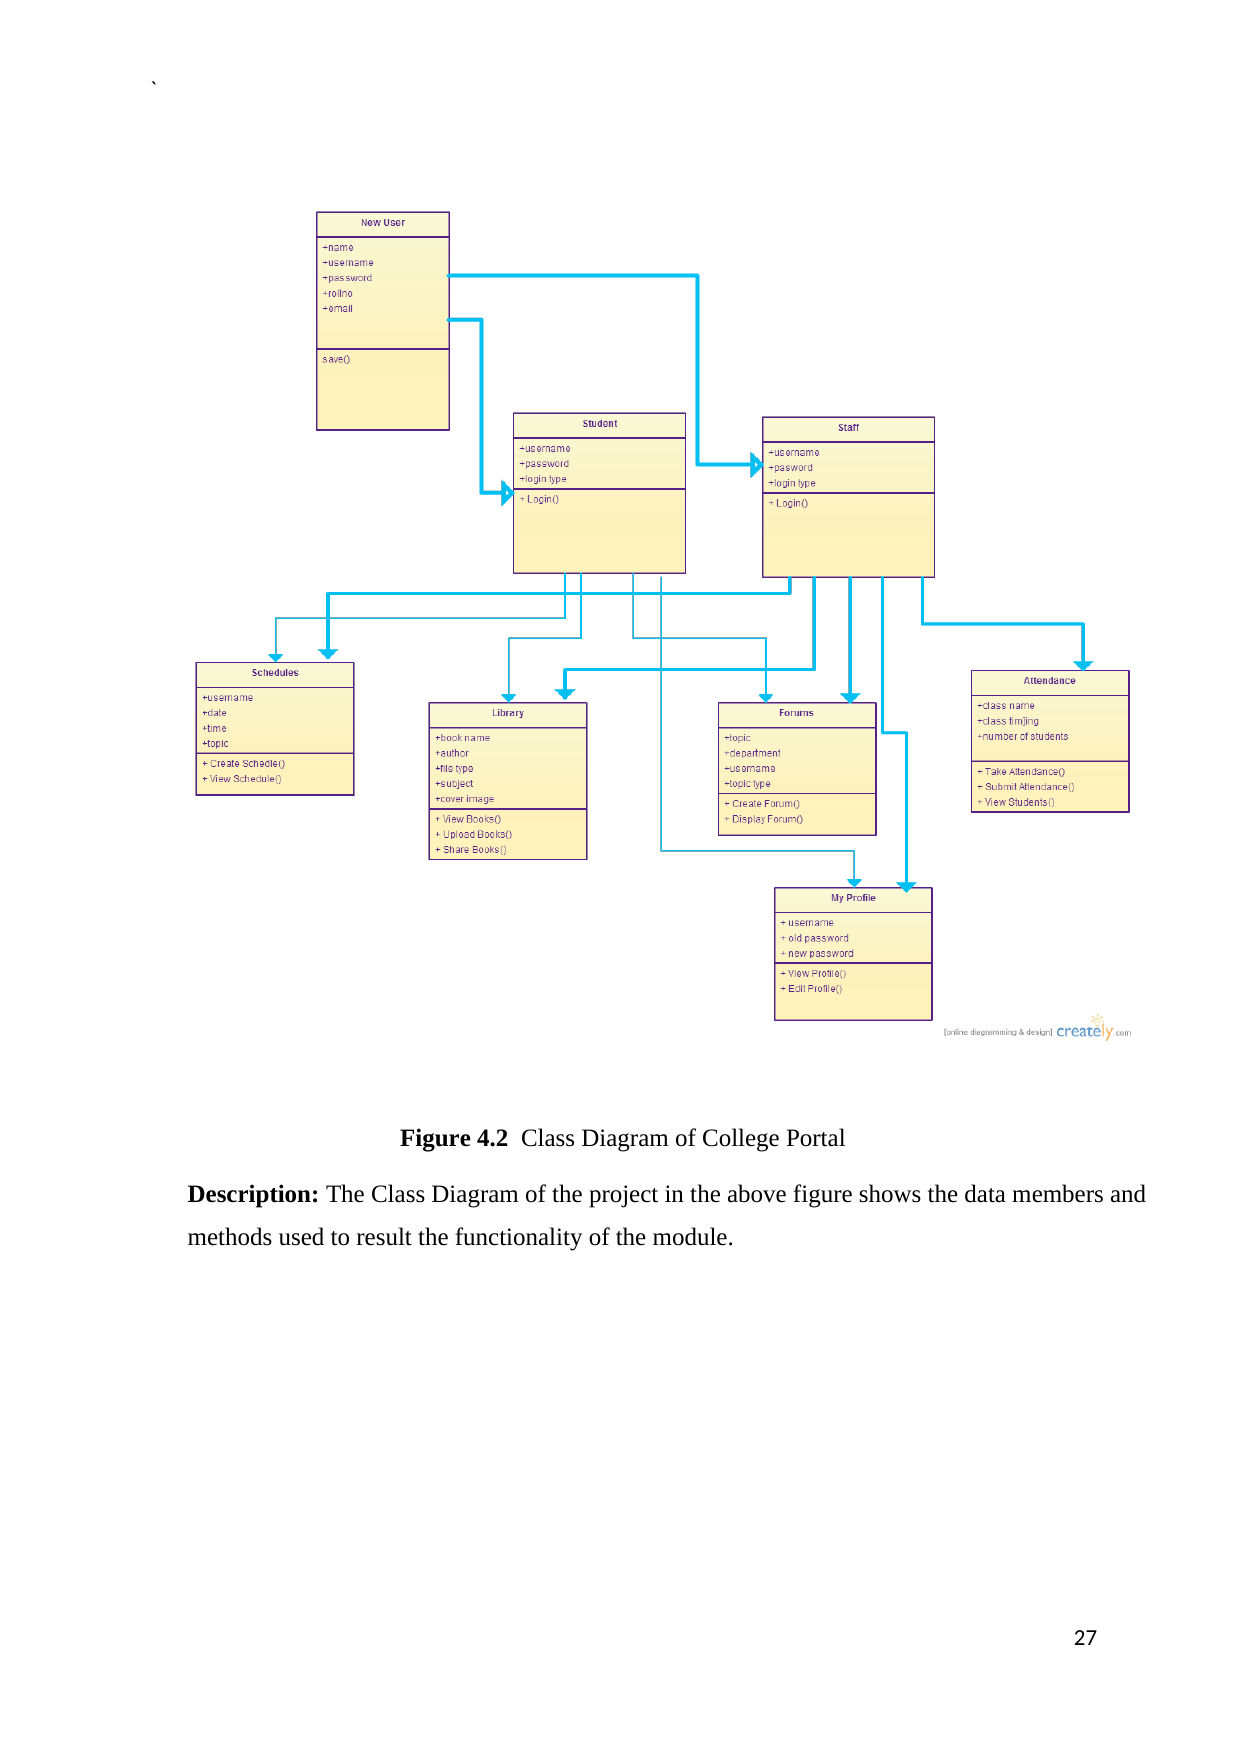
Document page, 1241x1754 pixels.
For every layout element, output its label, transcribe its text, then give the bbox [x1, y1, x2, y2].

text Figure 4.2 Class Diagram of College Portal [187, 1123, 1240, 1152]
text methods used to result the functionality of the module. [187, 1222, 1240, 1251]
picture [187, 203, 1135, 1044]
text Description: The Class Diagram of the project in the above figure shows the data members and [187, 1179, 1240, 1207]
